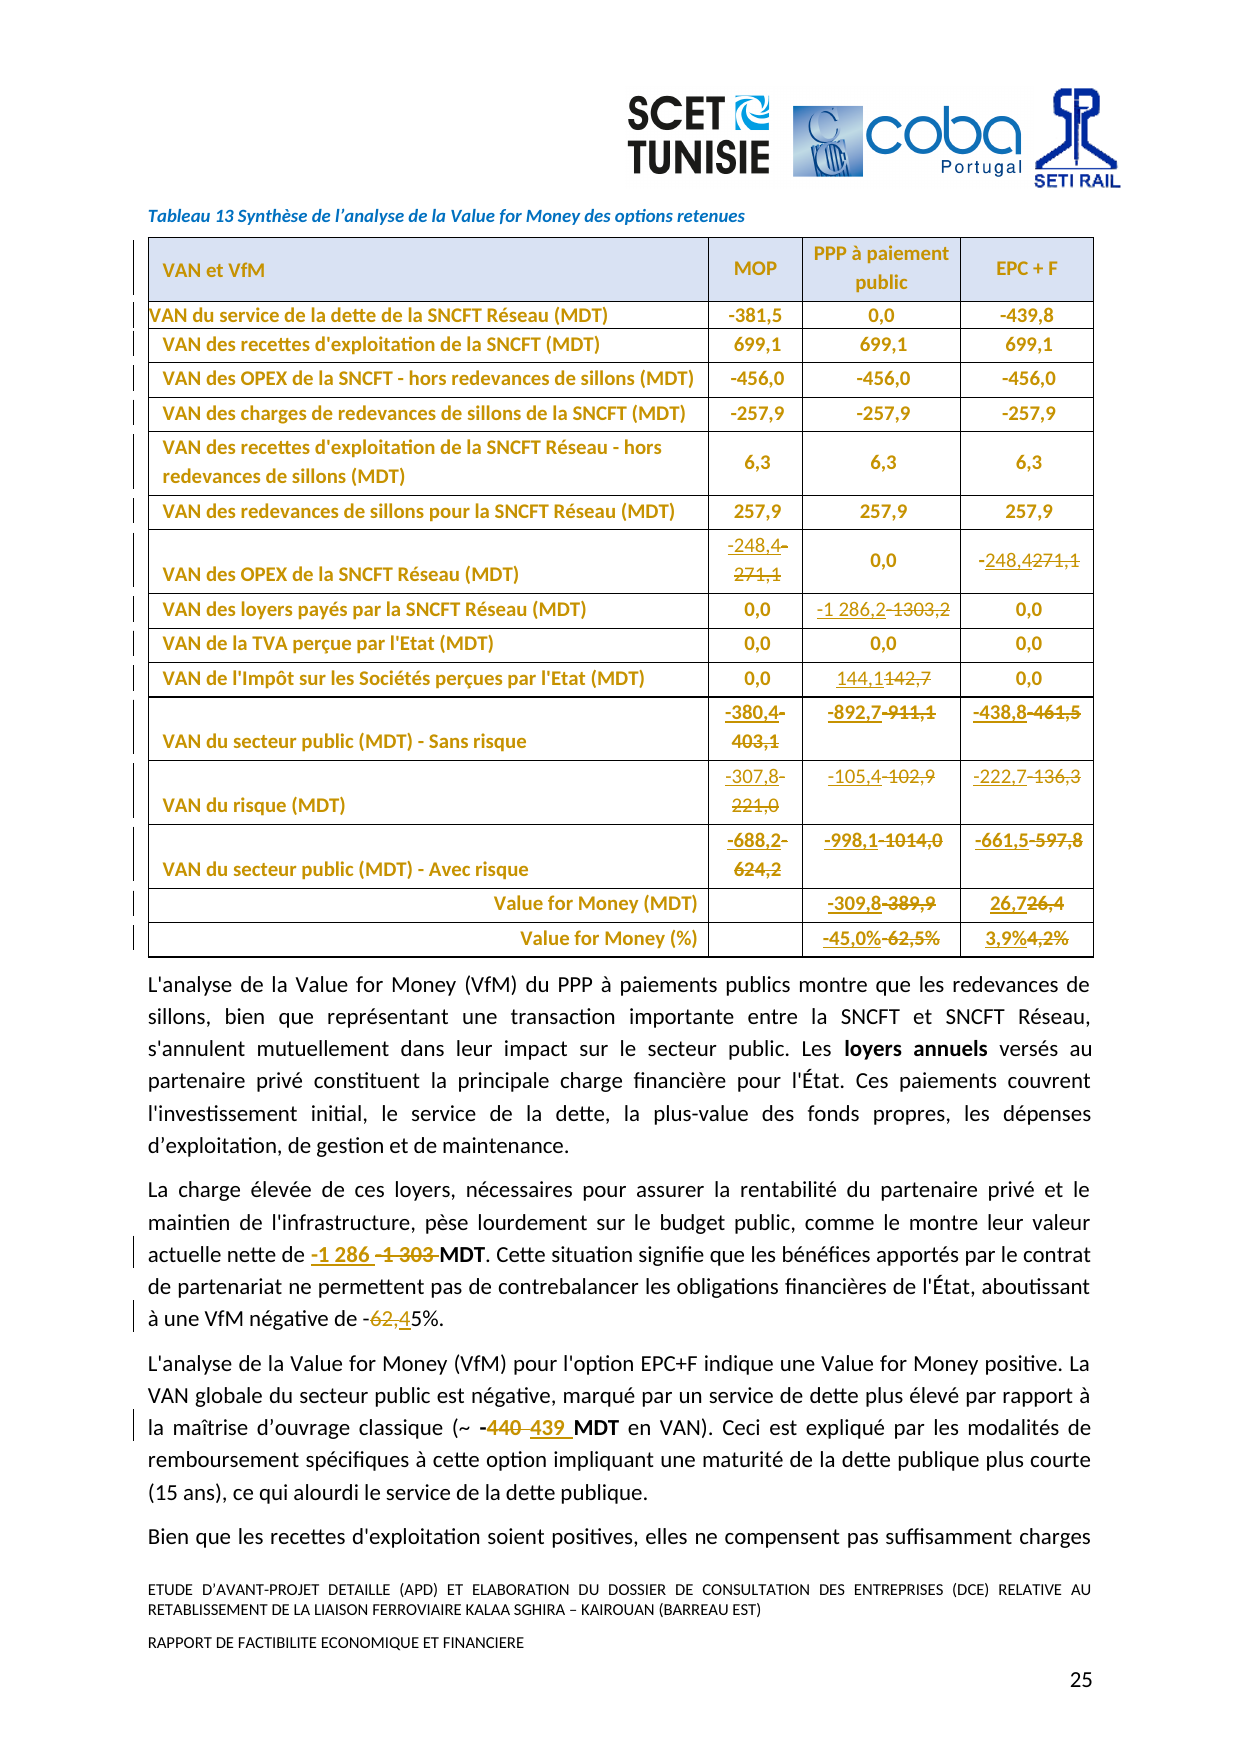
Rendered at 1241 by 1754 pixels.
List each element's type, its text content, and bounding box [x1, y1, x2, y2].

table_cell 0,0 [961, 663, 1093, 696]
table_cell 257,9 [709, 496, 802, 529]
table_cell 257,9 [961, 496, 1093, 529]
table_cell 257,9 [803, 496, 960, 529]
table_cell [803, 889, 960, 922]
table_cell [803, 825, 960, 887]
table_header MOP [709, 238, 802, 301]
table_header EPC + F [961, 238, 1093, 301]
table_cell [961, 889, 1093, 922]
table_cell 6,3 [803, 432, 960, 495]
table_cell 0,0 [709, 663, 802, 696]
table_cell [709, 923, 802, 956]
table_cell 0,0 [803, 302, 960, 328]
table_cell VAN des OPEX de la SNCFT Réseau (MDT) [149, 530, 708, 593]
table_cell VAN du secteur public (MDT) - Avec risque [149, 825, 708, 887]
table_cell [709, 530, 802, 593]
table_cell 699,1 [803, 329, 960, 362]
table_cell VAN du service de la dette de la SNCFT Réseau (MDT) [149, 302, 708, 328]
table_cell VAN de la TVA perçue par l'Etat (MDT) [149, 629, 708, 662]
table_cell [961, 698, 1093, 760]
table_cell -257,9 [803, 398, 960, 431]
table_cell - [961, 530, 1093, 593]
table_cell 0,0 [961, 594, 1093, 627]
table_cell 0,0 [709, 594, 802, 627]
table_cell VAN de l'Impôt sur les Sociétés perçues par l'Etat (MDT) [149, 663, 708, 696]
table_cell [803, 663, 960, 696]
table_cell VAN des redevances de sillons pour la SNCFT Réseau (MDT) [149, 496, 708, 529]
text L'analyse de la Value for Money (VfM) pour l'option EPC+F indique une Value for Money positive. La VAN globale du secteur public est négative, marqué par un service de dette plus élevé par rapport à la maîtrise d’ouvrage classique (~ -MDT en VAN). Ceci est expliqué par les modalités de remboursement spécifiques à cette option impliquant une maturité de la dette publique plus courte (15 ans), ce qui alourdi le service de la dette publique. [148, 1349, 1093, 1506]
table_cell 0,0 [709, 629, 802, 662]
table_cell [803, 594, 960, 627]
table_header PPP à paiement public [803, 238, 960, 301]
table_cell [961, 825, 1093, 887]
table_cell [709, 825, 802, 887]
table_cell -456,0 [803, 363, 960, 397]
table_cell 6,3 [709, 432, 802, 495]
table_cell [709, 761, 802, 824]
table_cell -381,5 [709, 302, 802, 328]
table_cell VAN des charges de redevances de sillons de la SNCFT (MDT) [149, 398, 708, 431]
text La charge élevée de ces loyers, nécessaires pour assurer la rentabilité du partenaire privé et le maintien de l'infrastructure, pèse lourdement sur le budget public, comme le montre leur valeur actuelle nette de MDT. Cette situation signifie que les bénéfices apportés par le contrat de partenariat ne permettent pas de contrebalancer les obligations financières de l'État, aboutissant à une VfM négative de -5%. [148, 1176, 1093, 1332]
table_cell 699,1 [709, 329, 802, 362]
table_header VAN et VfM [149, 238, 708, 301]
table_cell 0,0 [961, 629, 1093, 662]
table_cell 699,1 [961, 329, 1093, 362]
table_cell VAN du risque (MDT) [149, 761, 708, 824]
table_cell VAN des recettes d'exploitation de la SNCFT Réseau - hors redevances de sillons (MDT) [149, 432, 708, 495]
table_cell VAN des loyers payés par la SNCFT Réseau (MDT) [149, 594, 708, 627]
table_cell [803, 698, 960, 760]
picture [624, 86, 1123, 189]
table_cell -257,9 [709, 398, 802, 431]
table_cell [803, 761, 960, 824]
text L'analyse de la Value for Money (VfM) du PPP à paiements publics montre que les redevances de sillons, bien que représentant une transaction importante entre la SNCFT et SNCFT Réseau, s'annulent mutuellement dans leur impact sur le secteur public. Les loyers annuels versés au partenaire privé constituent la principale charge financière pour l'État. Ces paiements couvrent l'investissement initial, le service de la dette, la plus-value des fonds propres, les dépenses d’exploitation, de gestion et de maintenance. [148, 970, 1093, 1159]
table_cell Value for Money (MDT) [149, 889, 708, 922]
table_cell [961, 761, 1093, 824]
table_cell VAN des recettes d'exploitation de la SNCFT (MDT) [149, 329, 708, 362]
table_cell Value for Money (%) [149, 923, 708, 956]
table_cell -257,9 [961, 398, 1093, 431]
table_cell 6,3 [961, 432, 1093, 495]
table_cell 0,0 [803, 629, 960, 662]
text Tableau 13 Synthèse de l’analyse de la Value for Money des options retenues [148, 205, 1093, 228]
table_cell [709, 698, 802, 760]
table_cell -456,0 [709, 363, 802, 397]
table_cell -456,0 [961, 363, 1093, 397]
table_cell [709, 889, 802, 922]
table_cell VAN du secteur public (MDT) - Sans risque [149, 698, 708, 760]
table_cell VAN des OPEX de la SNCFT - hors redevances de sillons (MDT) [149, 363, 708, 397]
table_cell 0,0 [803, 530, 960, 593]
table_cell [961, 923, 1093, 956]
table_cell [803, 923, 960, 956]
table_cell -439,8 [961, 302, 1093, 328]
